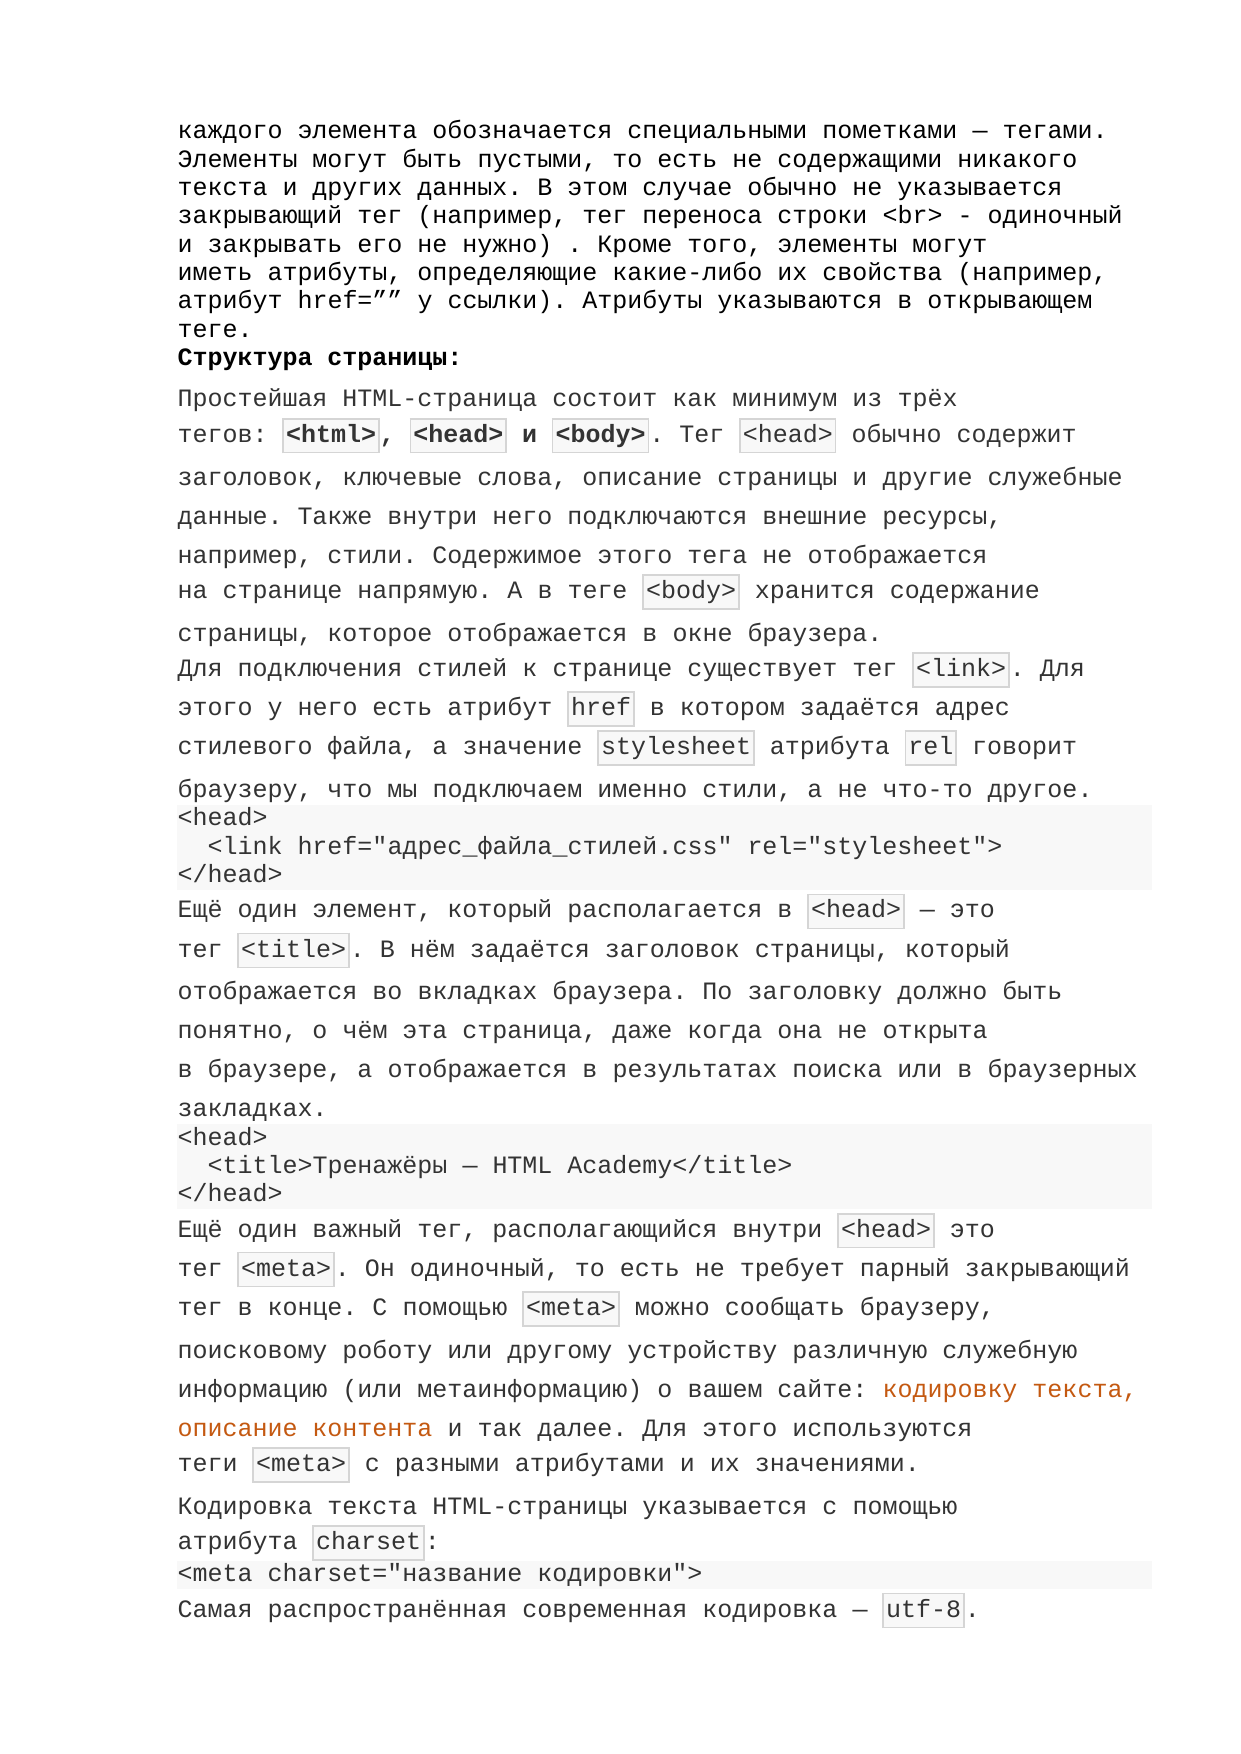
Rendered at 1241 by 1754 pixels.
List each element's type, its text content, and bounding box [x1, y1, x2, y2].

text </head> [177, 1181, 1152, 1209]
text Простейшая HTML-страница состоит как минимум из трёх тегов: <html>, <head> и <body>. Тег <head> обычно содержит заголовок, ключевые слова, описание страницы и другие служебные данные. Также внутри него подключаются внешние ресурсы, например, стили. Содержимое этого тега не отображается на странице напрямую. А в теге <body> хранится содержание страницы, которое отображается в окне браузера. [177, 375, 1152, 649]
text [177, 118, 1152, 345]
text <head> [177, 1124, 1152, 1153]
text Для подключения стилей к странице существует тег <link>. Для этого у него есть атрибут href в котором задаётся адрес стилевого файла, а значение stylesheet атрибута rel говорит браузеру, что мы подключаем именно стили, а не что-то другое. [177, 649, 1152, 805]
text <head> [177, 805, 1152, 833]
text Ещё один элемент, который располагается в <head> — это тег <title>. В нём задаётся заголовок страницы, который отображается во вкладках браузера. По заголовку должно быть понятно, о чём эта страница, даже когда она не открыта в браузере, а отображается в результатах поиска или в браузерных закладках. [177, 890, 1152, 1124]
text Ещё один важный тег, располагающийся внутри <head> это тег <meta>. Он одиночный, то есть не требует парный закрывающий тег в конце. С помощью <meta> можно сообщать браузеру, поисковому роботу или другому устройству различную служебную информацию (или метаинформацию) о вашем сайте: кодировку текста, описание контента и так далее. Для этого используются теги <meta> с разными атрибутами и их значениями. [177, 1209, 1152, 1483]
text Самая распространённая современная кодировка — utf-8. [177, 1589, 1152, 1628]
text <meta charset="название кодировки"> [177, 1561, 1152, 1589]
text <link href="адрес_файла_стилей.css" rel="stylesheet"> [177, 833, 1152, 862]
text Кодировка текста HTML-страницы указывается с помощью атрибута charset: [177, 1483, 1152, 1561]
text Структура страницы: [177, 345, 1152, 373]
text </head> [177, 862, 1152, 890]
text <title>Тренажёры — HTML Academy</title> [177, 1153, 1152, 1181]
